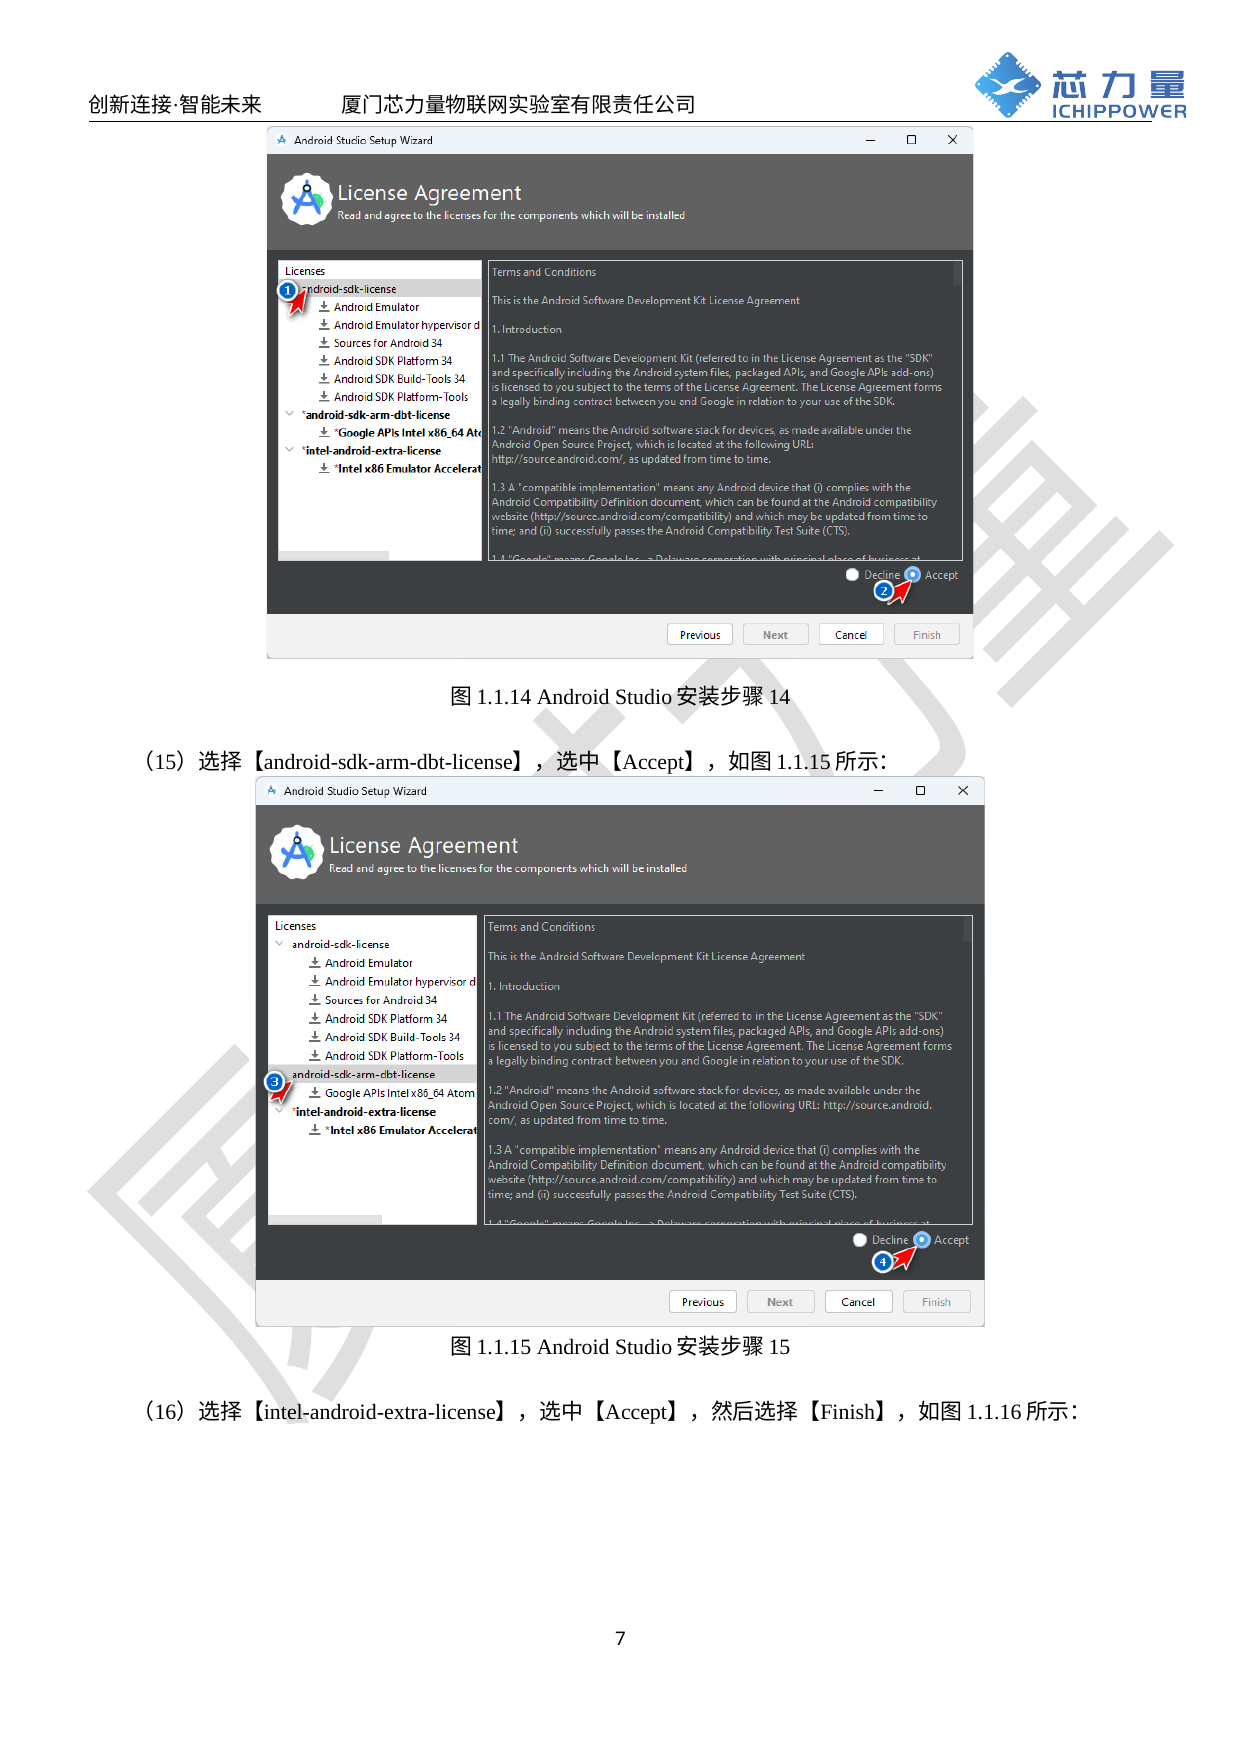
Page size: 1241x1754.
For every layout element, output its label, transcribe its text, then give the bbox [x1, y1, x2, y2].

picture [255, 776, 985, 1327]
text 图1.1.15 Android Studio安装步骤15 [89, 1329, 1152, 1361]
text （16）选择【intel-android-extra-license】，选中【Accept】，然后选择【Finish】，如图1.1.16所示： [89, 1394, 1152, 1426]
text （15）选择【android-sdk-arm-dbt-license】，选中【Accept】，如图1.1.15所示： [89, 744, 1152, 776]
text 图1.1.14 Android Studio安装步骤14 [89, 679, 1152, 711]
picture [266, 126, 974, 659]
picture [975, 52, 1187, 118]
